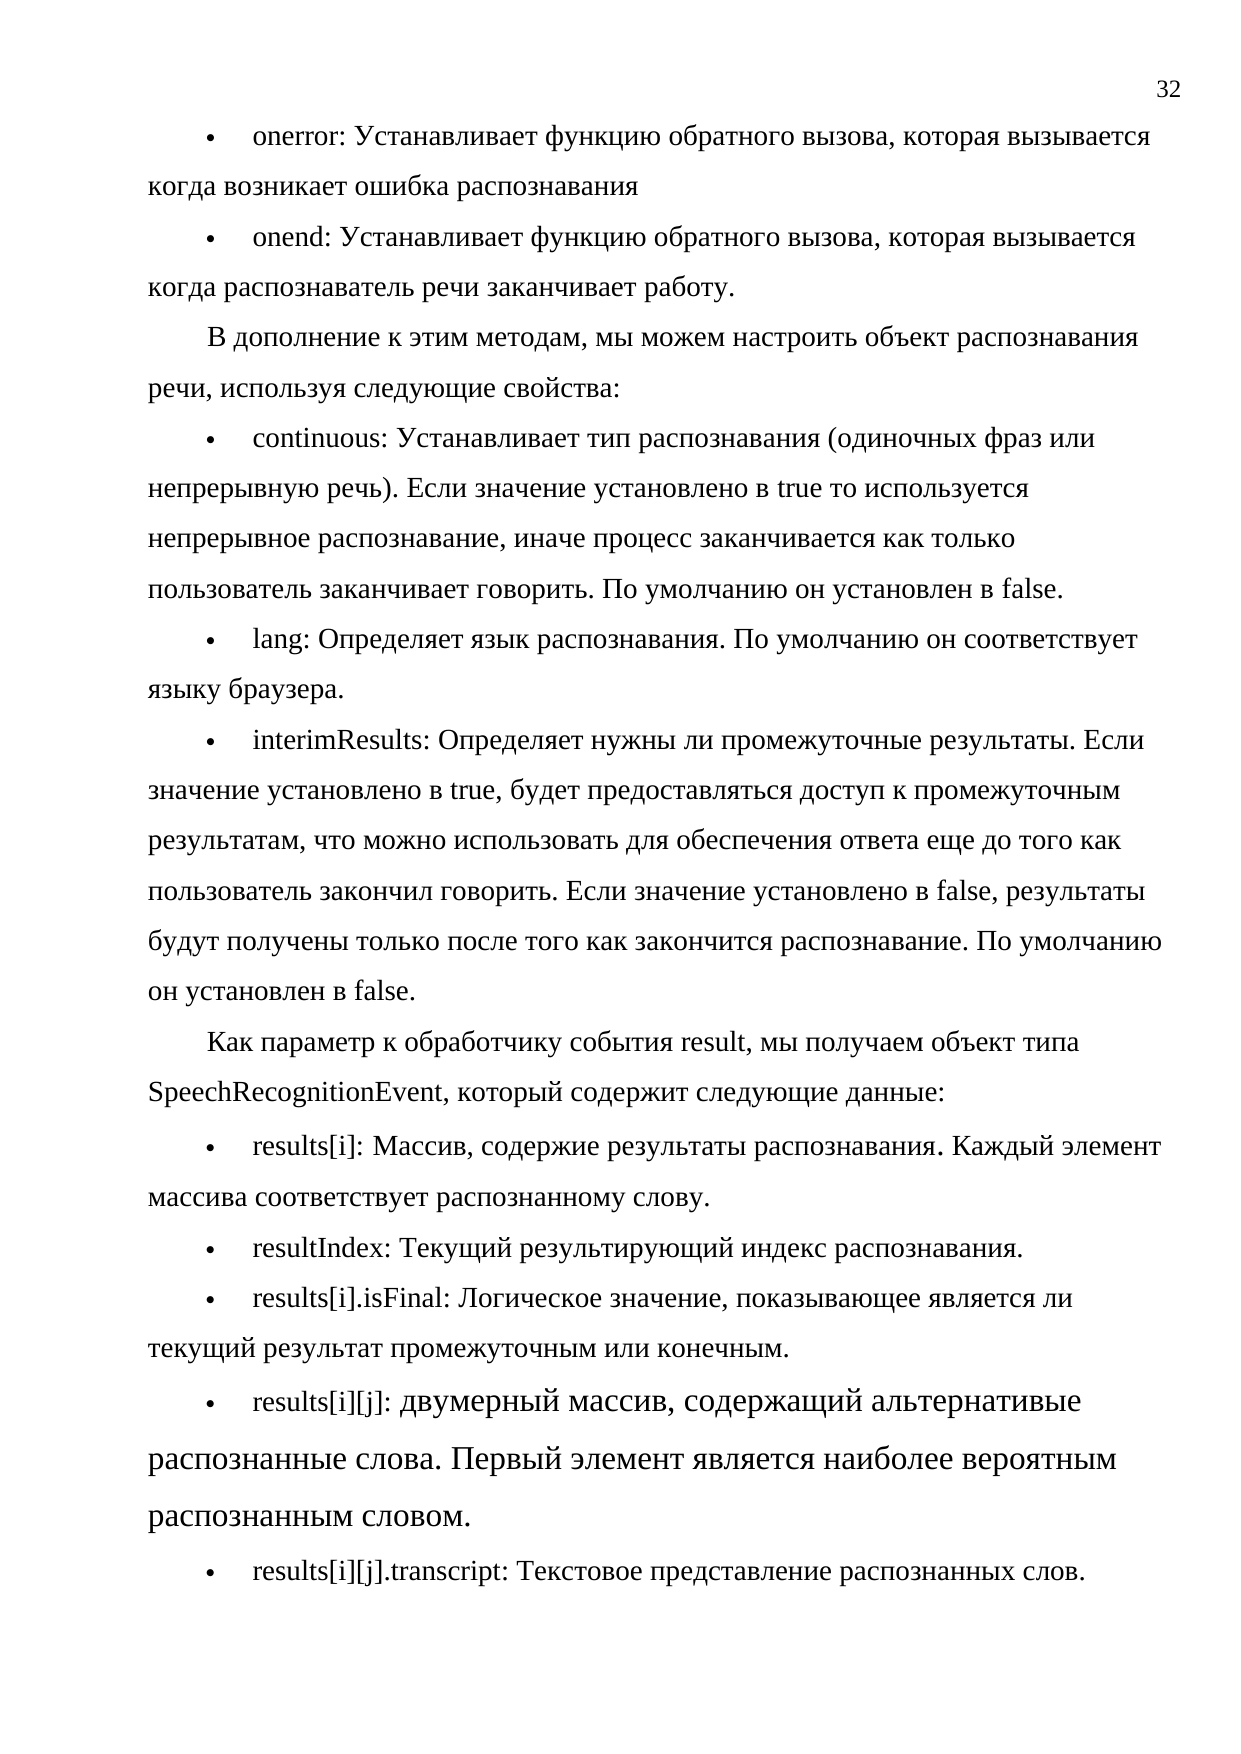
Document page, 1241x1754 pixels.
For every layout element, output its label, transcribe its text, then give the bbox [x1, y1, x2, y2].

list results[i]: Массив, содержие результаты распознавания. Каждый элемент массива соответствует распознанному слову. [148, 1124, 1181, 1213]
list results[i][j].transcript: Текстовое представление распознанных слов. [148, 1553, 1181, 1587]
list results[i].isFinal: Логическое значение, показывающее является ли текущий результат промежуточным или конечным. [148, 1280, 1181, 1364]
list lang: Определяет язык распознавания. По умолчанию он соответствует языку браузера. [148, 621, 1181, 705]
list onerror: Устанавливает функцию обратного вызова, которая вызывается когда возникает ошибка распознавания [148, 118, 1181, 202]
list interimResults: Определяет нужны ли промежуточные результаты. Если значение установлено в true, будет предоставляться доступ к промежуточным результатам, что можно использовать для обеспечения ответа еще до того как пользователь закончил говорить. Если значение установлено в false, результаты будут получены только после того как закончится распознавание. По умолчанию он установлен в false. [148, 722, 1181, 1007]
text Как параметр к обработчику события result, мы получаем объект типа SpeechRecognitionEvent, который содержит следующие данные: [148, 1024, 1181, 1108]
list continuous: Устанавливает тип распознавания (одиночных фраз или непрерывную речь). Если значение установлено в true то используется непрерывное распознавание, иначе процесс заканчивается как только пользователь заканчивает говорить. По умолчанию он установлен в false. [148, 420, 1181, 604]
text В дополнение к этим методам, мы можем настроить объект распознавания речи, используя следующие свойства: [148, 319, 1181, 403]
list resultIndex: Текущий результирующий индекс распознавания. [148, 1230, 1181, 1263]
list results[i][j]: двумерный массив, содержащий альтернативые распознанные слова. Первый элемент является наиболее вероятным распознанным словом. [148, 1381, 1181, 1534]
list onend: Устанавливает функцию обратного вызова, которая вызывается когда распознаватель речи заканчивает работу. [148, 219, 1181, 303]
